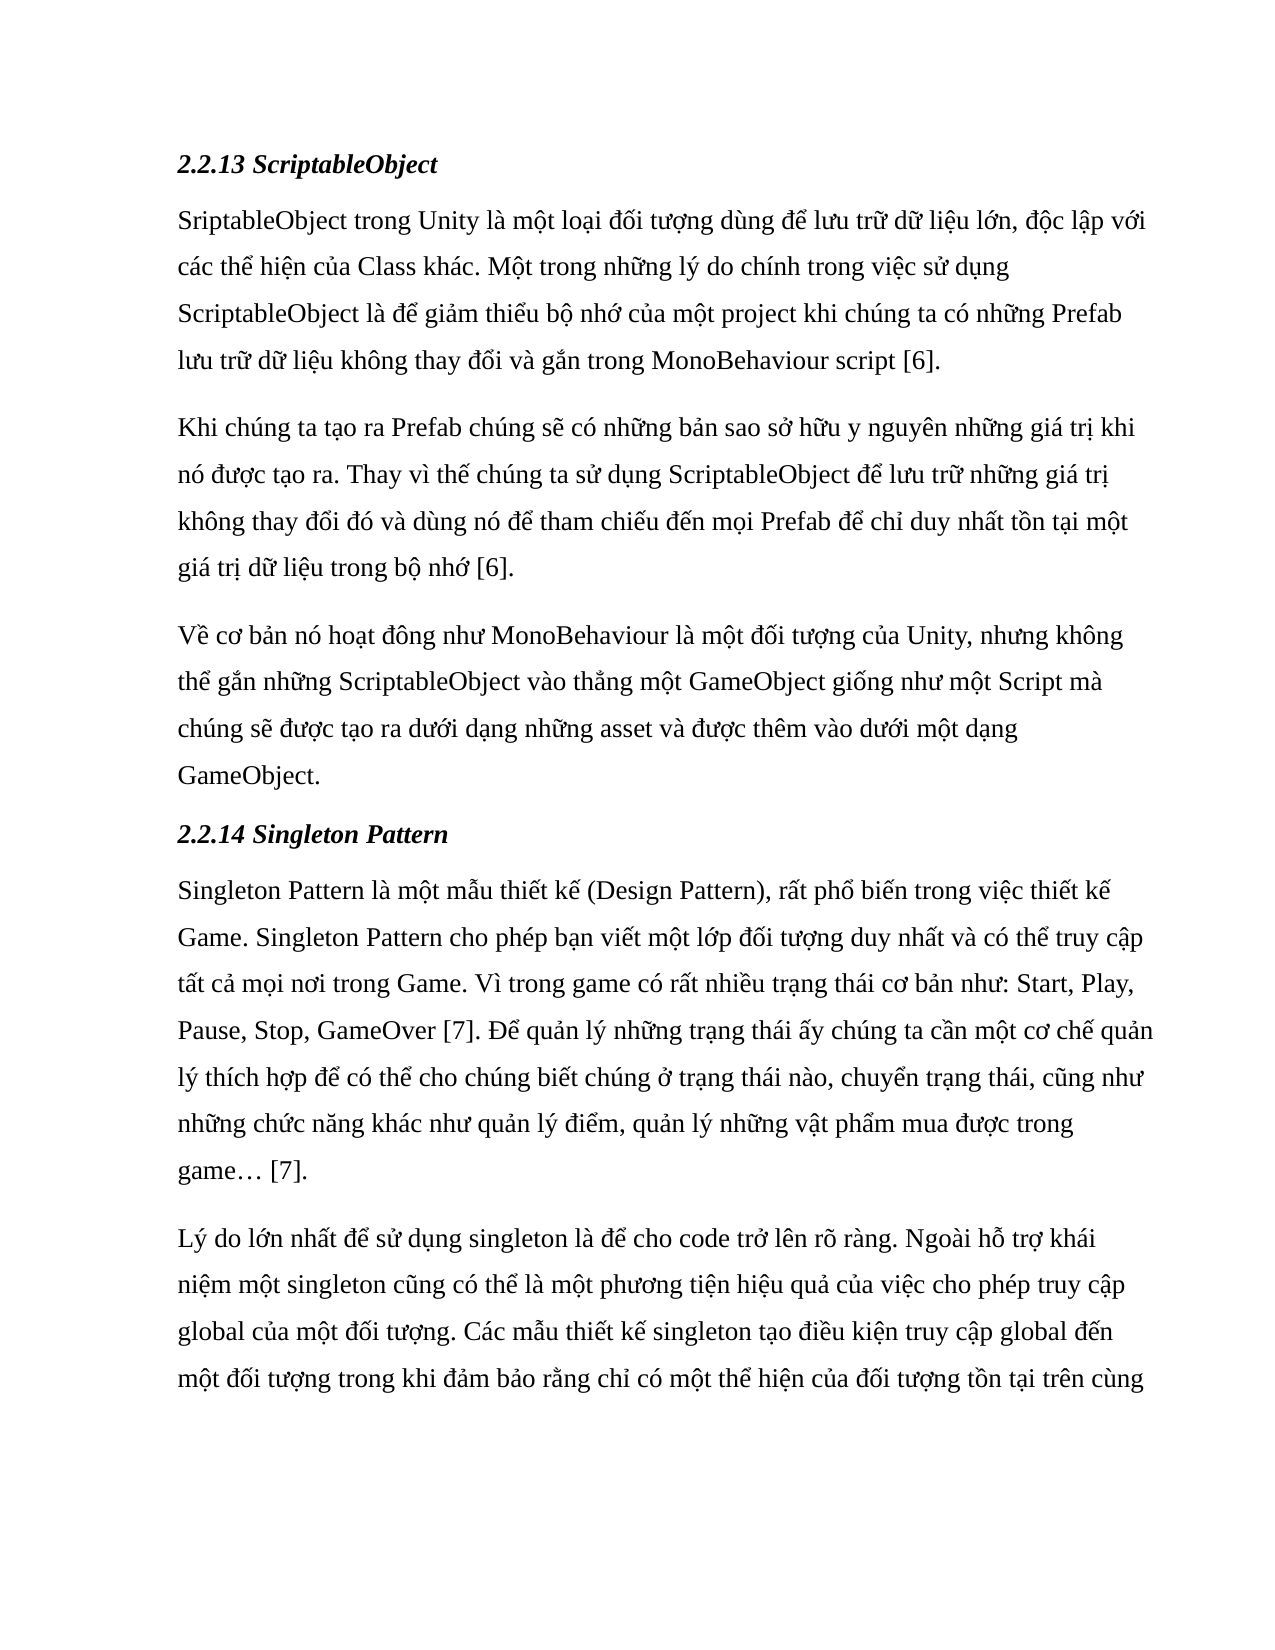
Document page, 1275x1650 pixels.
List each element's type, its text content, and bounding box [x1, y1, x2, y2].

text Về cơ bản nó hoạt đông như MonoBehaviour là một đối tượng của Unity, nhưng không thể gắn những ScriptableObject vào thẳng một GameObject giống như một Script mà chúng sẽ được tạo ra dưới dạng những asset và được thêm vào dưới một dạng GameObject. [177, 619, 1157, 790]
text SriptableObject trong Unity là một loại đối tượng dùng để lưu trữ dữ liệu lớn, độc lập với các thể hiện của Class khác. Một trong những lý do chính trong việc sử dụng ScriptableObject là để giảm thiểu bộ nhớ của một project khi chúng ta có những Prefab lưu trữ dữ liệu không thay đổi và gắn trong MonoBehaviour script . [177, 204, 1157, 375]
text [177, 1222, 1157, 1393]
subtitle Singleton Pattern [177, 818, 1157, 849]
text Singleton Pattern là một mẫu thiết kế (Design Pattern), rất phổ biến trong việc thiết kế Game. Singleton Pattern cho phép bạn viết một lớp đối tượng duy nhất và có thể truy cập tất cả mọi nơi trong Game. Vì trong game có rất nhiều trạng thái cơ bản như: Start, Play, Pause, Stop, GameOver . Để quản lý những trạng thái ấy chúng ta cần một cơ chế quản lý thích hợp để có thể cho chúng biết chúng ở trạng thái nào, chuyển trạng thái, cũng như những chức năng khác như quản lý điểm, quản lý những vật phẩm mua được trong game… . [177, 874, 1157, 1185]
text Khi chúng ta tạo ra Prefab chúng sẽ có những bản sao sở hữu y nguyên những giá trị khi nó được tạo ra. Thay vì thế chúng ta sử dụng ScriptableObject để lưu trữ những giá trị không thay đổi đó và dùng nó để tham chiếu đến mọi Prefab để chỉ duy nhất tồn tại một giá trị dữ liệu trong bộ nhớ . [177, 411, 1157, 582]
subtitle ScriptableObject [177, 148, 1157, 179]
